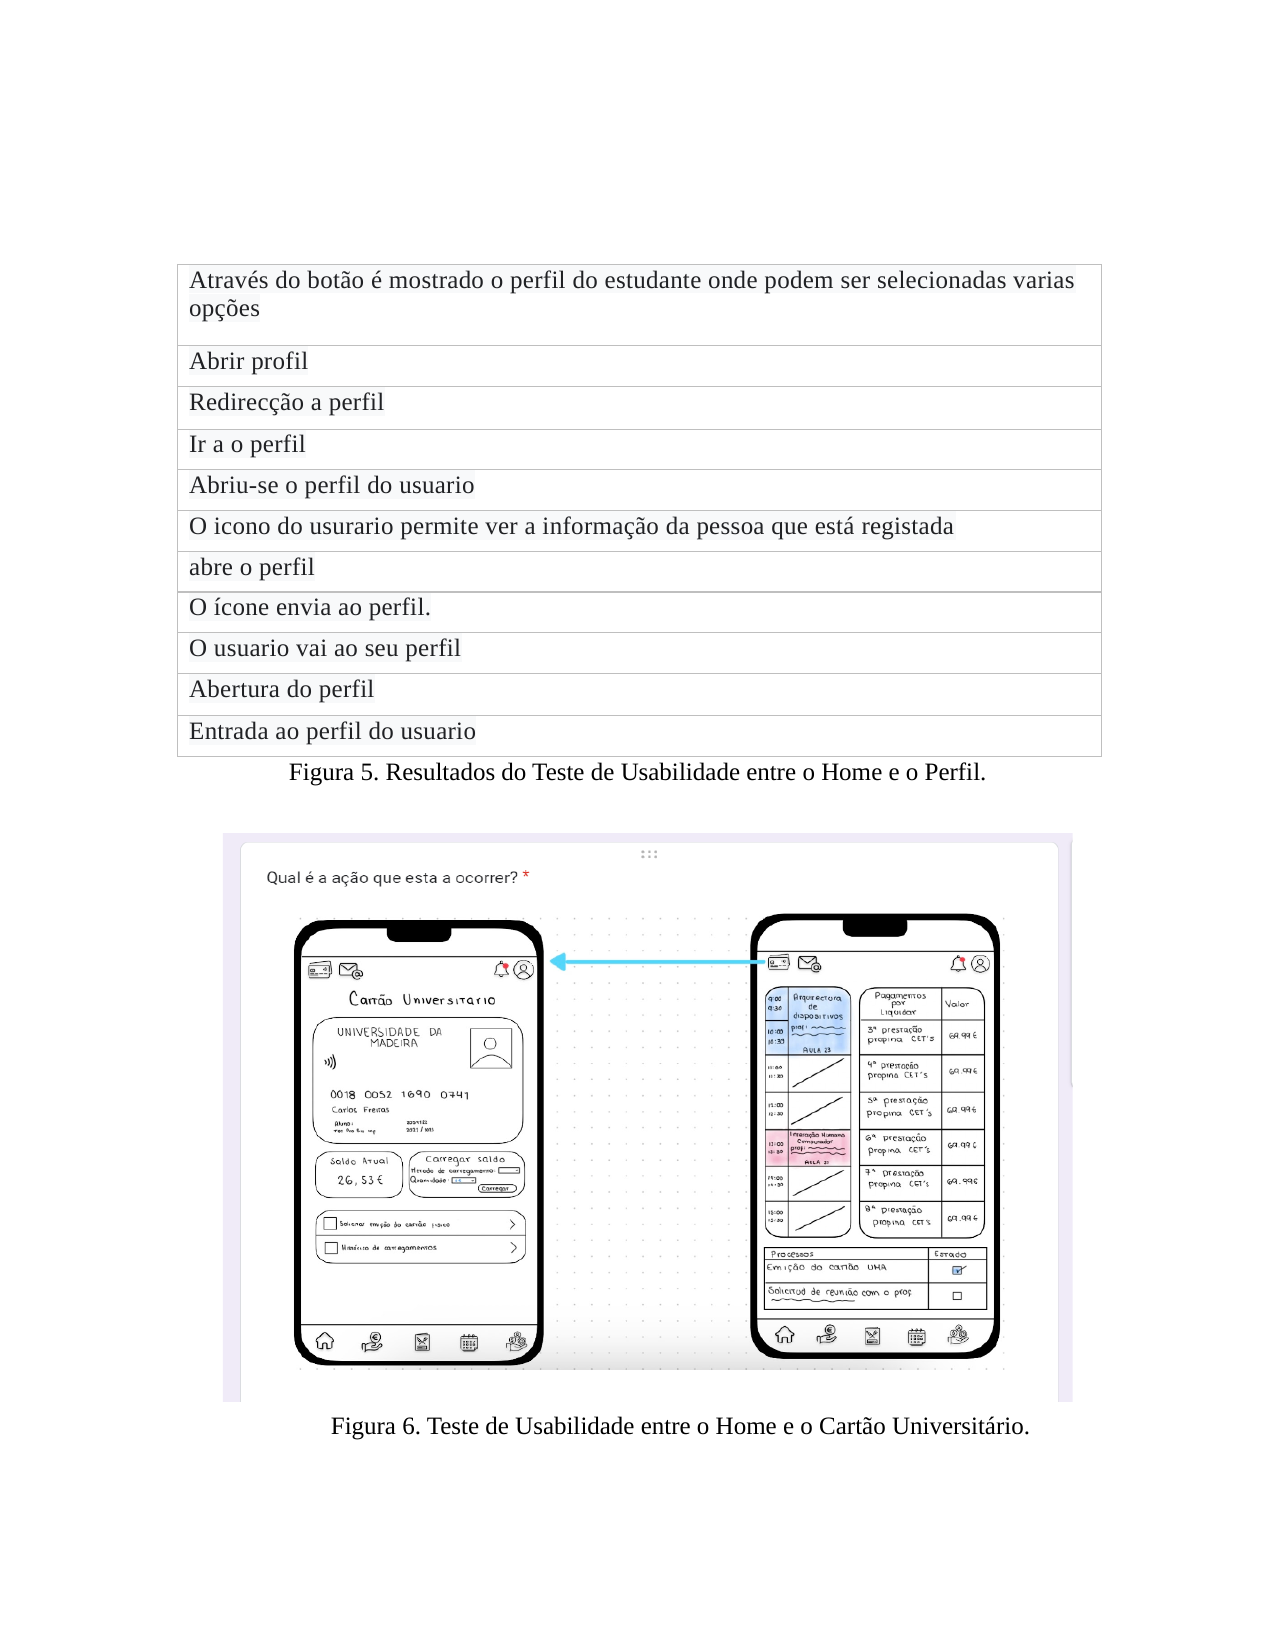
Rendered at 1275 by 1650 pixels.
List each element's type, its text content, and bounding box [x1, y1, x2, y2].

text Figura 5. Resultados do Teste de Usabilidade entre o Home e o Perfil. [177, 757, 1098, 786]
table_cell Ir a o perfil [178, 430, 1101, 469]
table_cell Abrir profil [178, 346, 1101, 386]
table_cell abre o perfil [178, 552, 1101, 591]
table_cell Abriu-se o perfil do usuario [178, 470, 1101, 510]
table_cell O icono do usurario permite ver a informação da pessoa que está registada [178, 511, 1101, 551]
picture [222, 833, 1073, 1402]
table_cell Redirecção a perfil [178, 387, 1101, 428]
table_cell Entrada ao perfil do usuario [178, 716, 1101, 756]
table_cell Abertura do perfil [178, 674, 1101, 715]
table_cell O ícone envia ao perfil. [178, 593, 1101, 632]
table_header Através do botão é mostrado o perfil do estudante onde podem ser selecionadas varias opções [178, 265, 1101, 345]
table_cell O usuario vai ao seu perfil [178, 633, 1101, 673]
